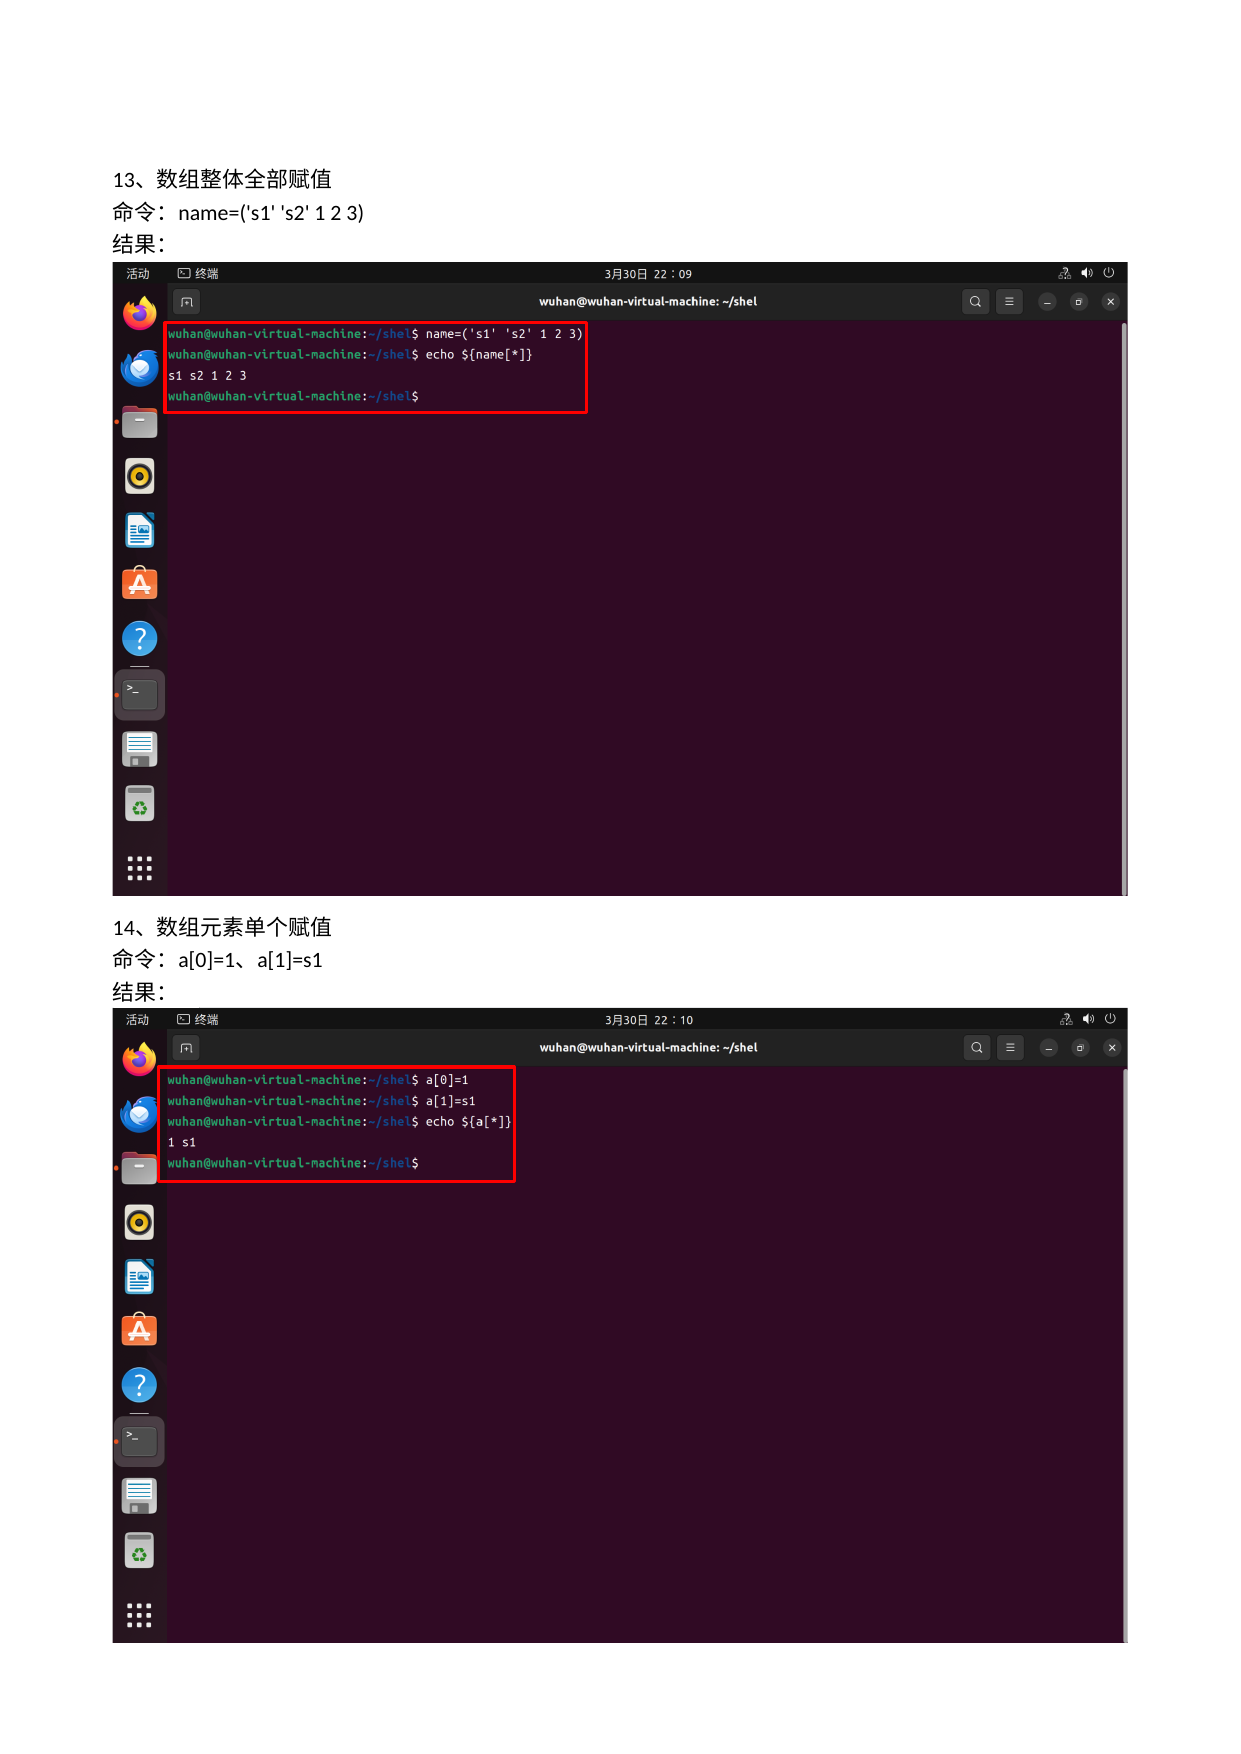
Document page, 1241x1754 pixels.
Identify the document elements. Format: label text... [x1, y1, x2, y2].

text 结果： [112, 227, 1128, 259]
picture [112, 262, 1128, 896]
text 结果： [112, 974, 1128, 1007]
text 命令：a[0]=1、a[1]=s1 [112, 942, 1128, 974]
text 14、数组元素单个赋值 [112, 909, 1128, 942]
text 13、数组整体全部赋值 [112, 162, 1128, 194]
text 命令：name=('s1' 's2' 1 2 3) [112, 194, 1128, 227]
picture [112, 1007, 1128, 1643]
